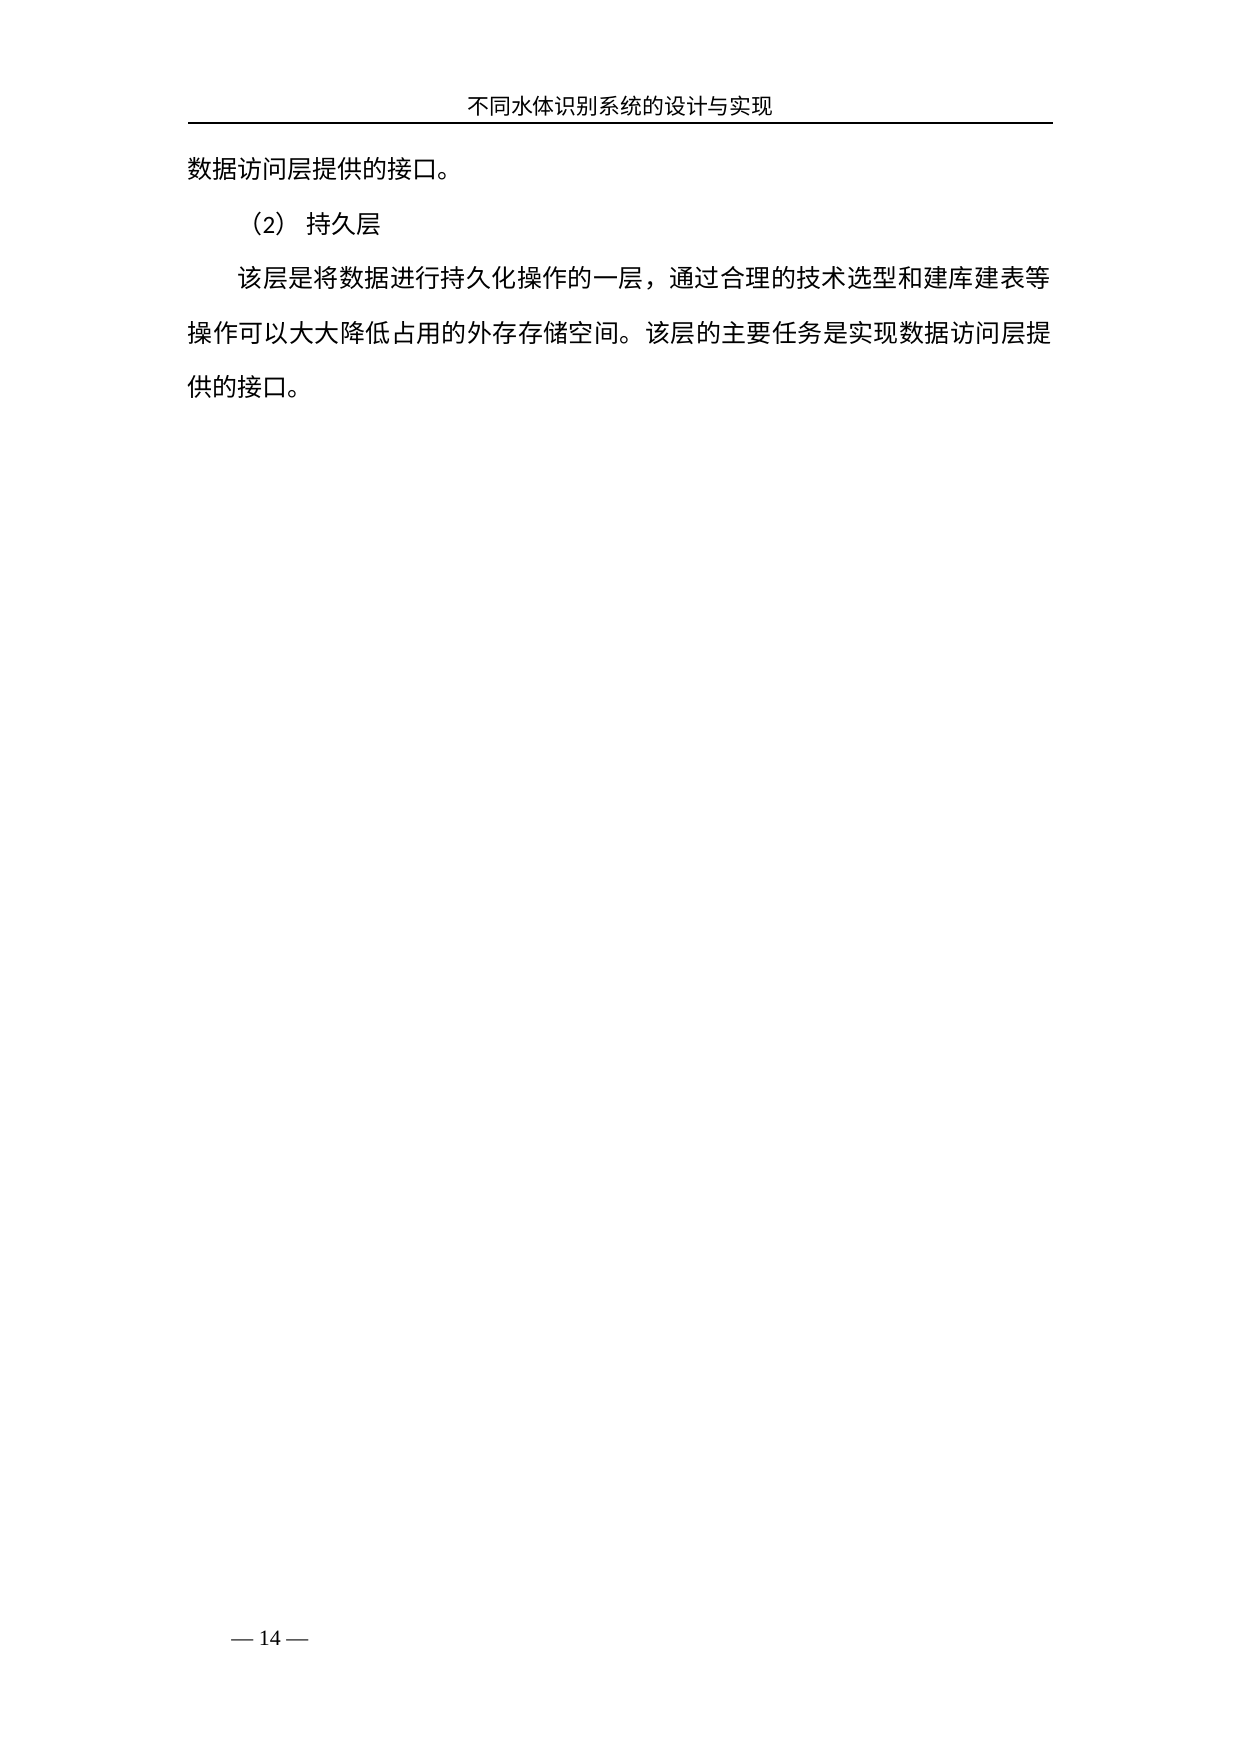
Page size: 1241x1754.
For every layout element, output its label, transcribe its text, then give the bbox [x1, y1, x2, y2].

text 该层是将数据进行持久化操作的一层，通过合理的技术选型和建库建表等操作可以大大降低占用的外存存储空间。该层的主要任务是实现数据访问层提供的接口。 [187, 259, 1053, 404]
list 持久层 [237, 204, 1053, 241]
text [187, 150, 1053, 186]
